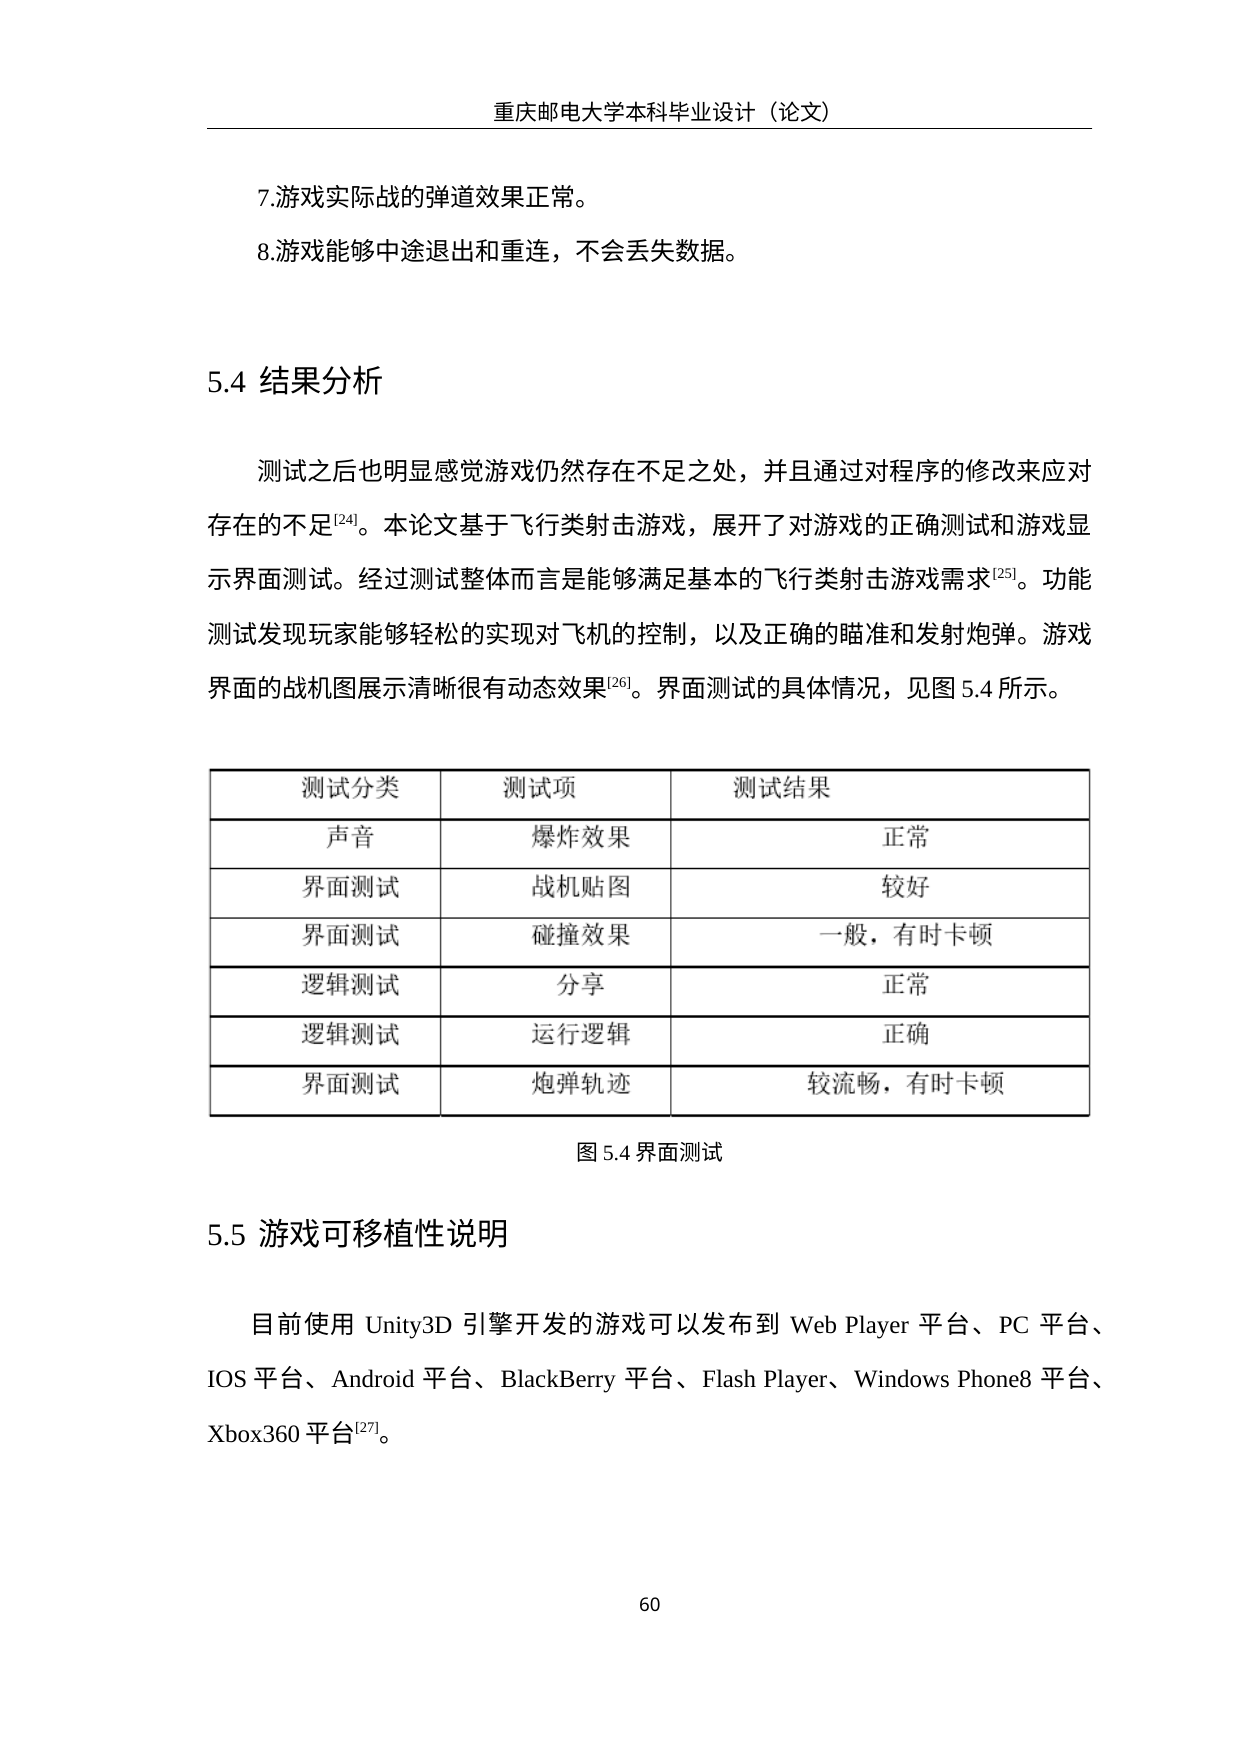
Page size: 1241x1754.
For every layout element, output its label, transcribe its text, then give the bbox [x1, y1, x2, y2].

subtitle 结果分析 [207, 356, 1092, 401]
text 测试之后也明显感觉游戏仍然存在不足之处，并且通过对程序的修改来应对存在的不足[24]。本论文基于飞行类射击游戏，展开了对游戏的正确测试和游戏显示界面测试。经过测试整体而言是能够满足基本的飞行类射击游戏需求[25]。功能测试发现玩家能够轻松的实现对飞机的控制，以及正确的瞄准和发射炮弹。游戏界面的战机图展示清晰很有动态效果[26]。界面测试的具体情况，见图5.4 所示。 [207, 451, 1092, 705]
text 目前使用 Unity3D 引擎开发的游戏可以发布到 Web Player 平台、PC 平台、IOS平台、Android 平台、BlackBerry 平台、Flash Player、Windows Phone8 平台、Xbox360平台[27]。 [207, 1304, 1092, 1449]
text 图5.4 界面测试 [207, 1135, 1092, 1167]
subtitle 游戏可移植性说明 [207, 1209, 1092, 1255]
text 7.游戏实际战的弹道效果正常。 [207, 177, 1092, 213]
text 8.游戏能够中途退出和重连，不会丢失数据。 [207, 232, 1092, 268]
picture [206, 766, 1093, 1121]
